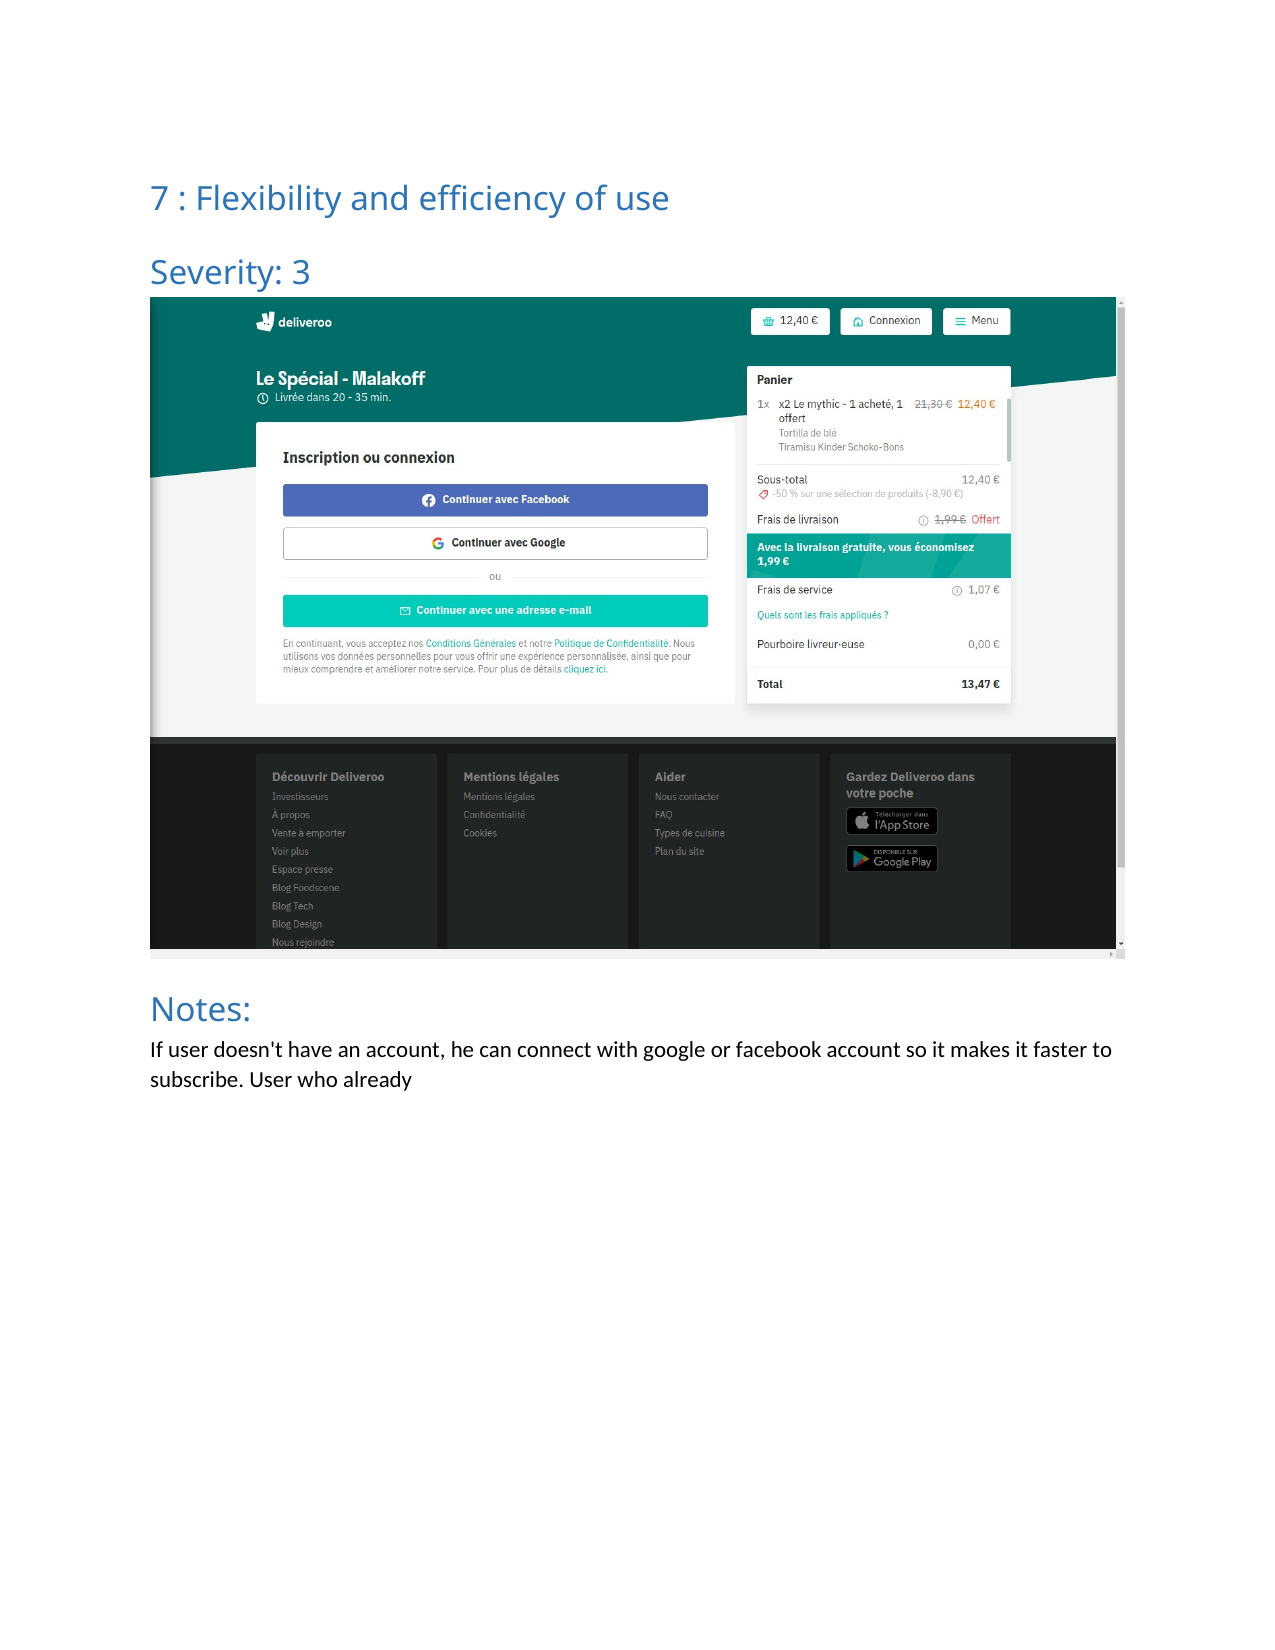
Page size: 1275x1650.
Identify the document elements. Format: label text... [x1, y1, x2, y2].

picture [150, 297, 1125, 959]
subtitle Severity: 3 [150, 249, 1125, 294]
subtitle 7 : Flexibility and efficiency of use [150, 175, 1125, 220]
subtitle Notes: [150, 986, 1125, 1031]
text If user doesn't have an account, he can connect with google or facebook account so it makes it faster to subscribe. User who already [150, 1035, 1125, 1093]
